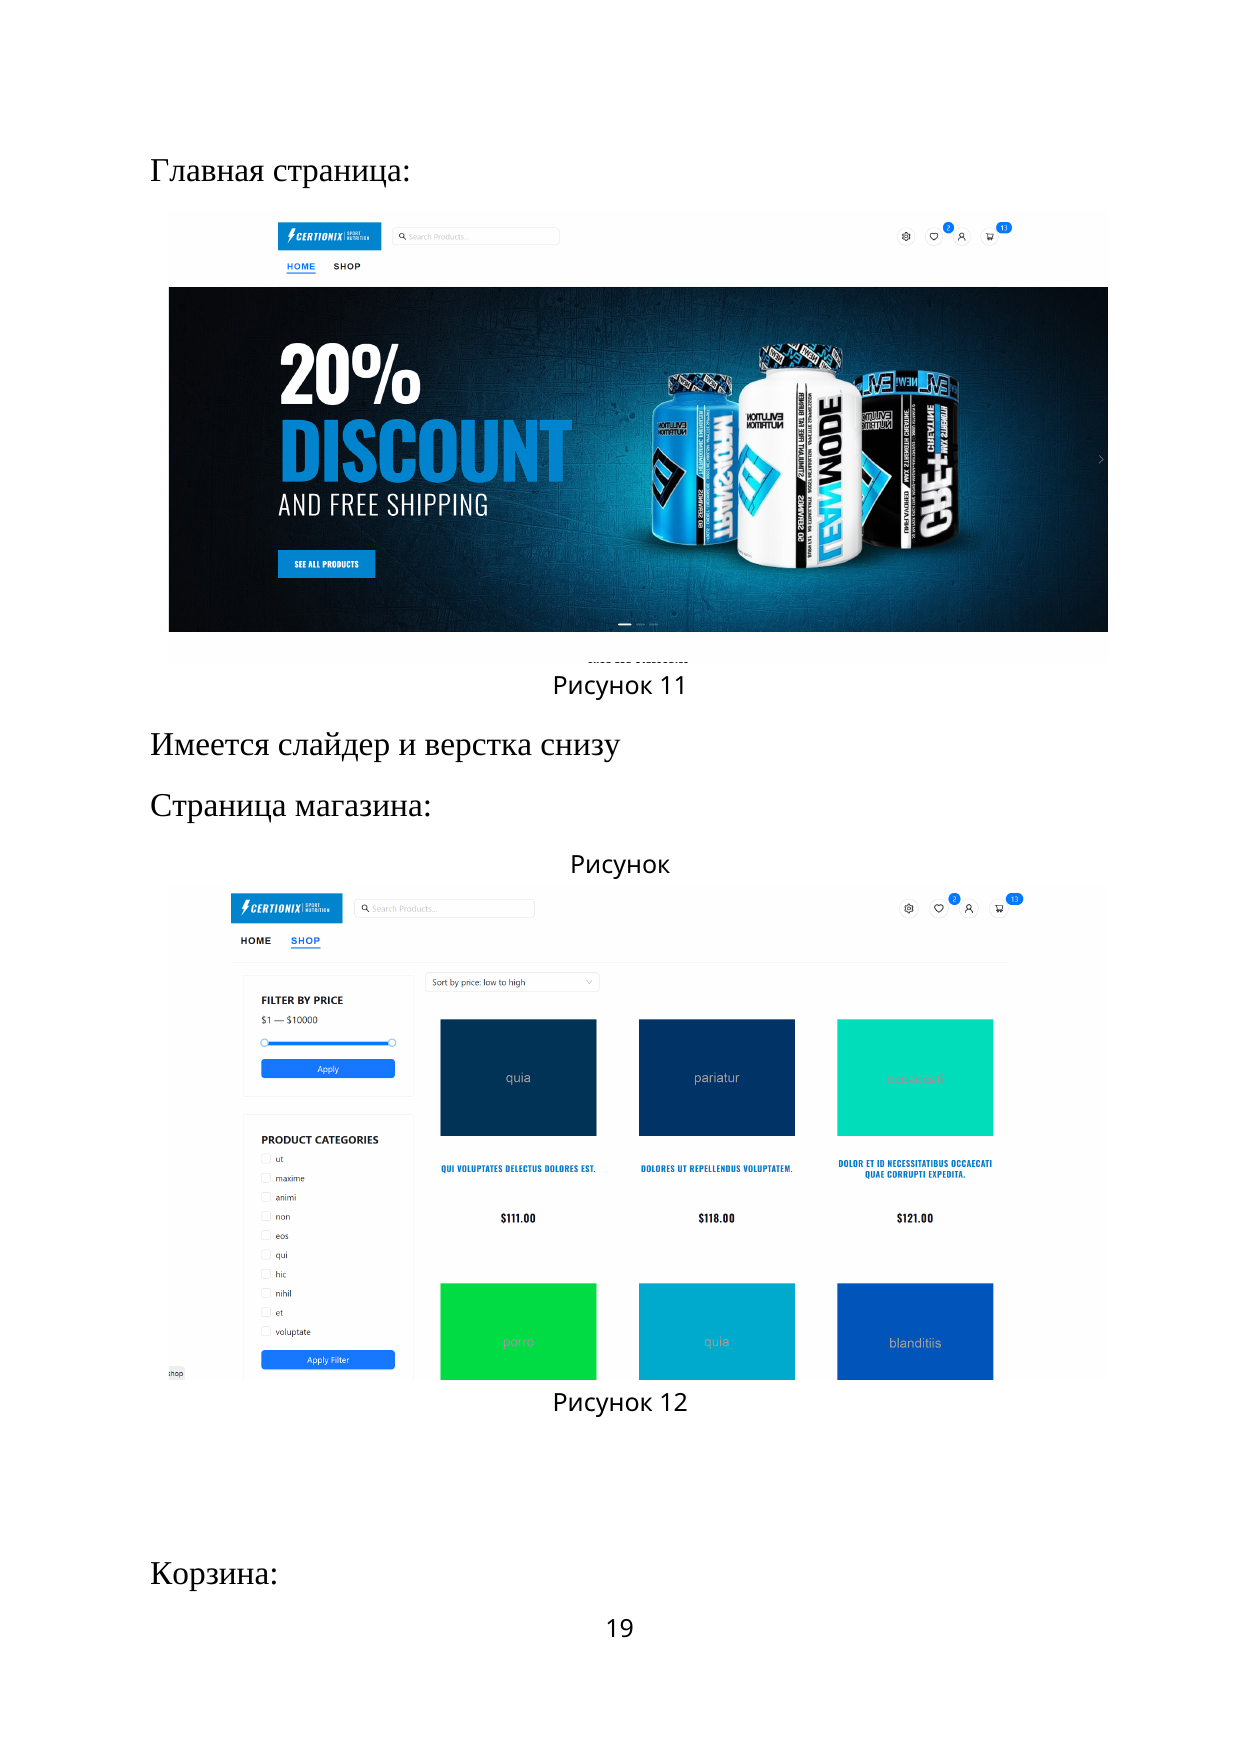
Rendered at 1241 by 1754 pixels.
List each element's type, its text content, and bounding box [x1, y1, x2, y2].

text Корзина: [150, 1553, 1090, 1592]
text Рисунок 11 [150, 211, 1090, 702]
text Главная страница: [150, 150, 1090, 188]
text Страница магазина: [150, 785, 1090, 823]
text Рисунок Рисунок 12 [150, 846, 1090, 1419]
text Имеется слайдер и верстка снизу [150, 724, 1090, 762]
